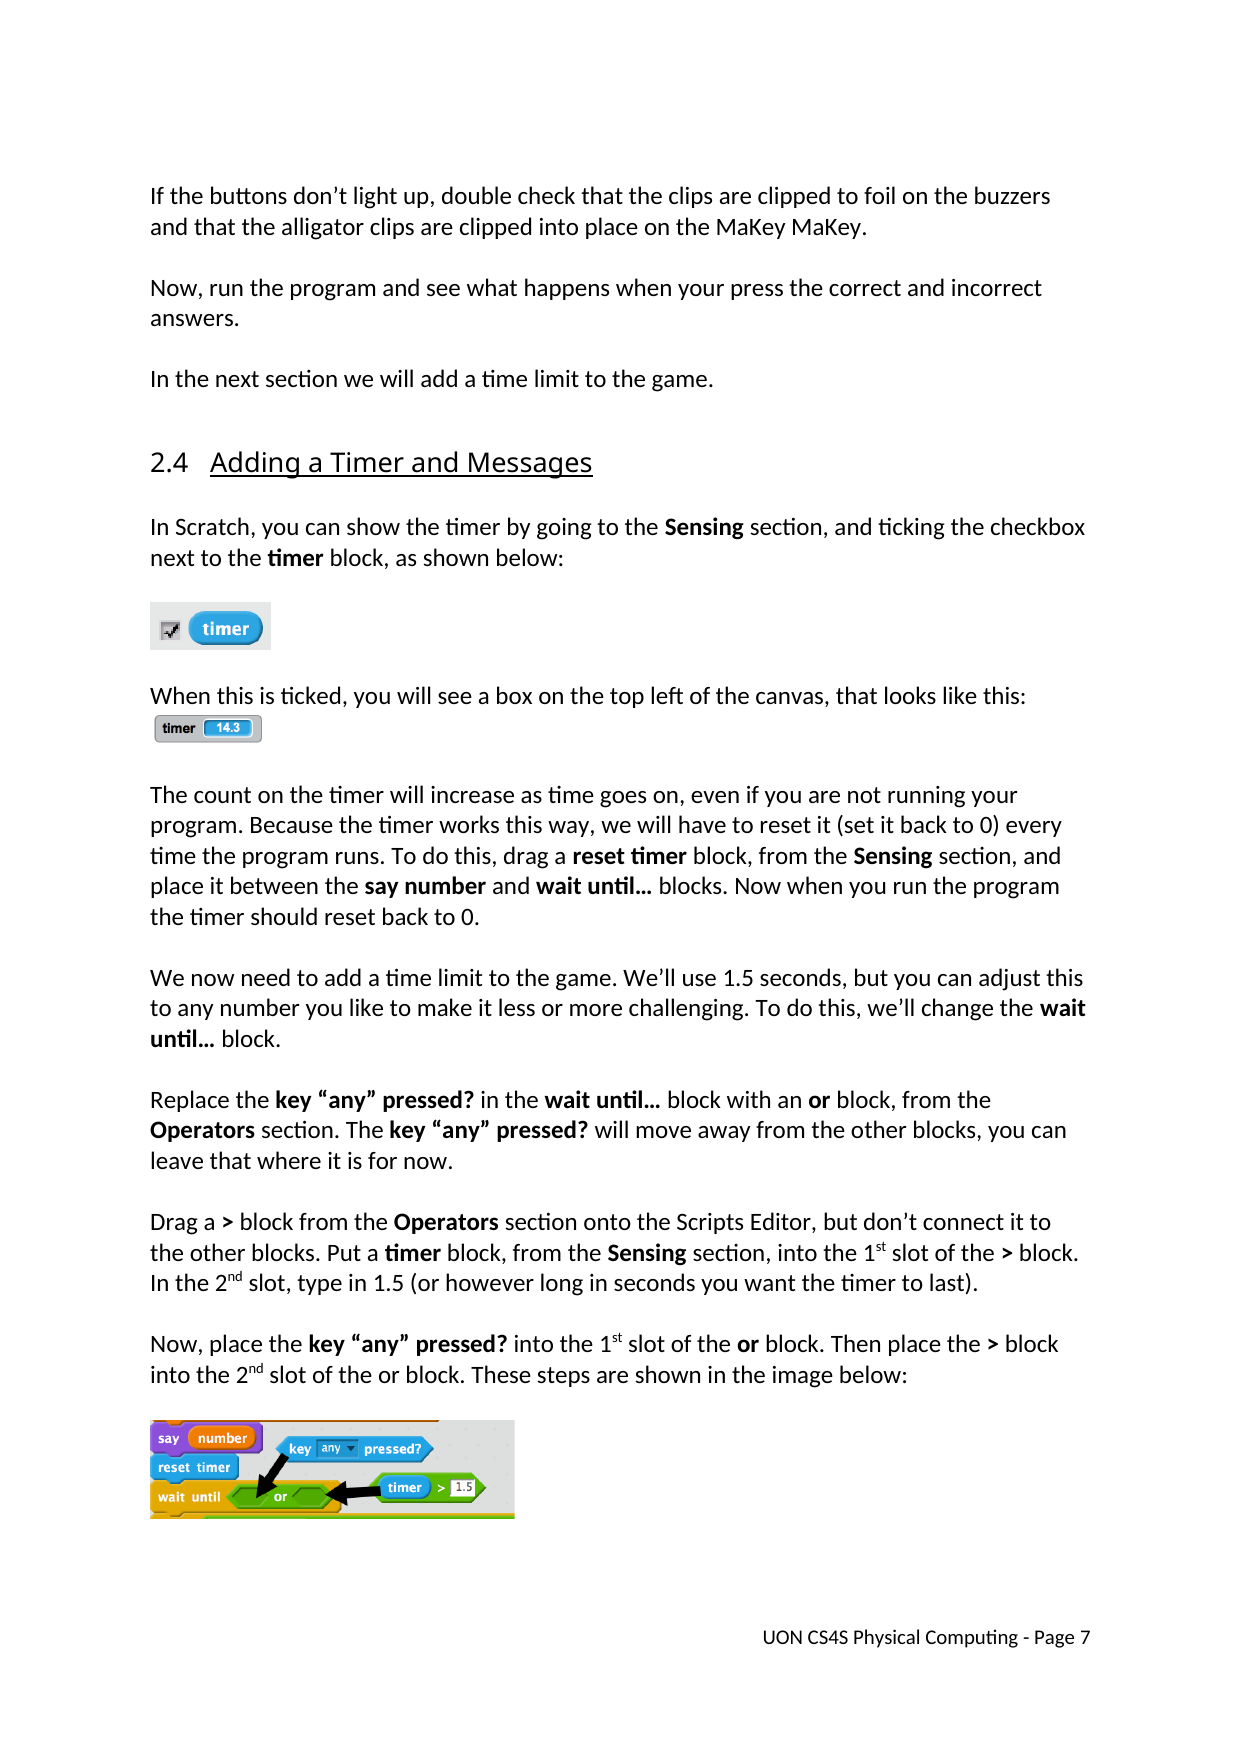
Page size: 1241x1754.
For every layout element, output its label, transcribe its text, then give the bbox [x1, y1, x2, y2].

text If the buttons don’t light up, double check that the clips are clipped to foil on the buzzers and that the alligator clips are clipped into place on the MaKey MaKey. [150, 181, 1090, 242]
text We now need to add a time limit to the game. We’ll use 1.5 seconds, but you can adjust this to any number you like to make it less or more challenging. To do this, we’ll change the wait until… block. [150, 962, 1090, 1054]
picture [150, 710, 271, 743]
picture [150, 602, 271, 650]
text Replace the key “any” pressed? in the wait until… block with an or block, from the Operators section. The key “any” pressed? will move away from the other blocks, you can leave that where it is for now. [150, 1084, 1090, 1176]
subtitle Adding a Timer and Messages [150, 444, 1090, 481]
picture [150, 1420, 515, 1519]
text Now, place the key “any” pressed? into the 1st slot of the or block. Then place the > block into the 2nd slot of the or block. These steps are shown in the image below: [150, 1328, 1090, 1389]
text The count on the timer will increase as time goes on, even if you are not running your program. Because the timer works this way, we will have to reset it (set it back to 0) every time the program runs. To do this, drag a reset timer block, from the Sensing section, and place it between the say number and wait until… blocks. Now when you run the program the timer should reset back to 0. [150, 779, 1090, 932]
text In Scratch, you can show the timer by going to the Sensing section, and ticking the checkbox next to the timer block, as shown below: [150, 511, 1090, 572]
text In the next section we will add a time limit to the game. [150, 364, 1090, 394]
text Drag a > block from the Operators section onto the Scripts Editor, but don’t connect it to the other blocks. Put a timer block, from the Sensing section, into the 1st slot of the > block. In the 2nd slot, type in 1.5 (or however long in seconds you want the timer to last). [150, 1206, 1090, 1298]
text When this is ticked, you will see a box on the top left of the canvas, that looks like this: [150, 680, 1090, 748]
text Now, run the program and see what happens when your press the correct and incorrect answers. [150, 272, 1090, 333]
